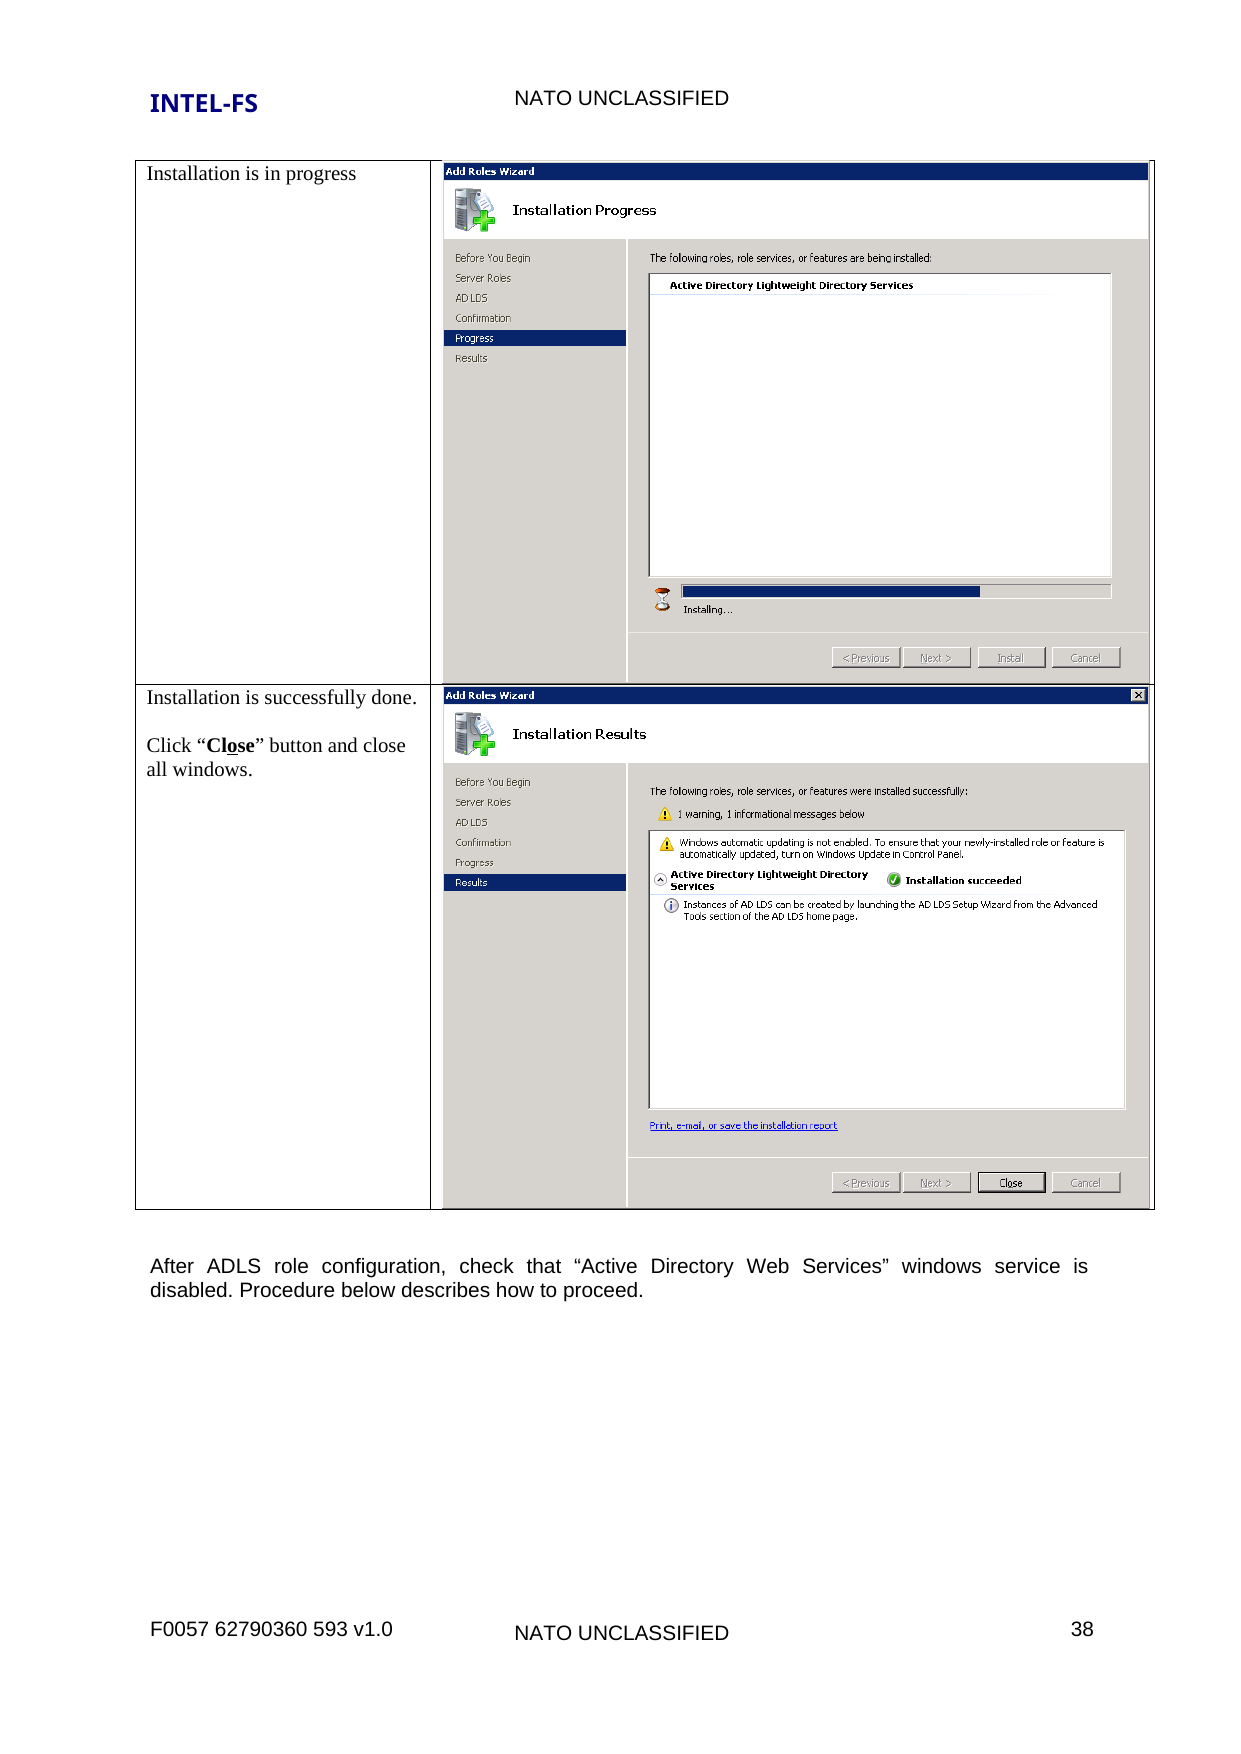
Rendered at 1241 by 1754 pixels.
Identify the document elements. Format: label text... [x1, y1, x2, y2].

table_cell [1150, 685, 1154, 1208]
table_cell Installation is successfully done. Click “Close” button and close all windows. [136, 685, 430, 1208]
table_cell [431, 161, 441, 684]
table_cell Installation is in progress [136, 161, 430, 684]
table_cell [431, 685, 441, 1208]
picture [441, 685, 1150, 1209]
table_cell [1150, 161, 1154, 684]
picture [441, 160, 1150, 684]
list After ADLS role configuration, check that “Active Directory Web Services” windows service is disabled. Procedure below describes how to proceed. [150, 1254, 1090, 1302]
